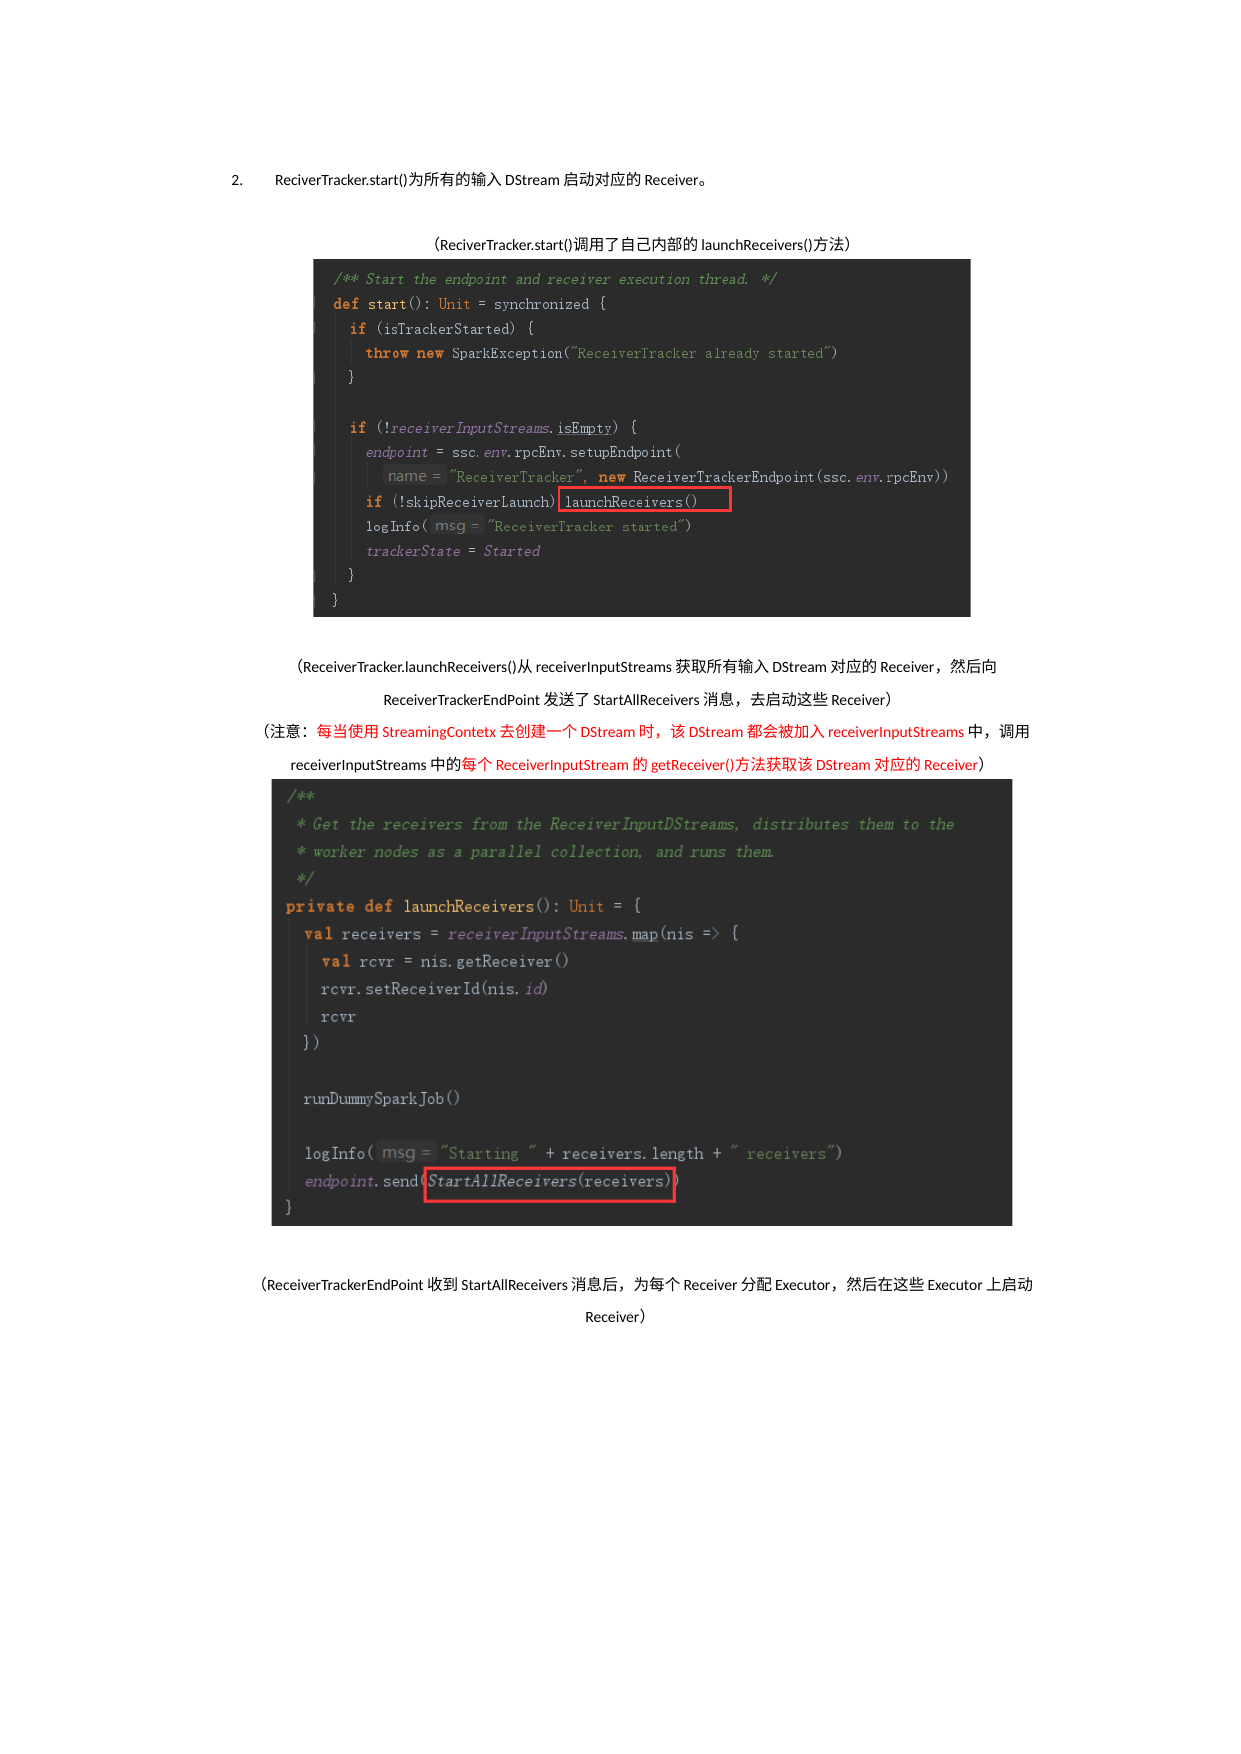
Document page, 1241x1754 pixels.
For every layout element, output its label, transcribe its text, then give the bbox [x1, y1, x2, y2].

picture [313, 259, 971, 617]
list （ReceiverTracker.launchReceivers()从receiverInputStreams获取所有输入DStream对应的Receiver，然后向ReceiverTrackerEndPoint发送了StartAllReceivers消息，去启动这些Receiver） [231, 649, 1053, 714]
picture [271, 779, 1013, 1226]
text （ReceiverTrackerEndPoint收到StartAllReceivers消息后，为每个Receiver分配Executor，然后在这些Executor上启动Receiver） [187, 1267, 1053, 1332]
list （ReciverTracker.start()调用了自己内部的launchReceivers()方法） [231, 227, 1053, 259]
list （注意：每当使用StreamingContetx去创建一个DStream时，该DStream都会被加入receiverInputStreams中，调用receiverInputStreams中的每个ReceiverInputStream的getReceiver()方法获取该DStream对应的Receiver） [231, 714, 1053, 779]
list ReciverTracker.start()为所有的输入DStream启动对应的Receiver。 [231, 162, 1053, 194]
